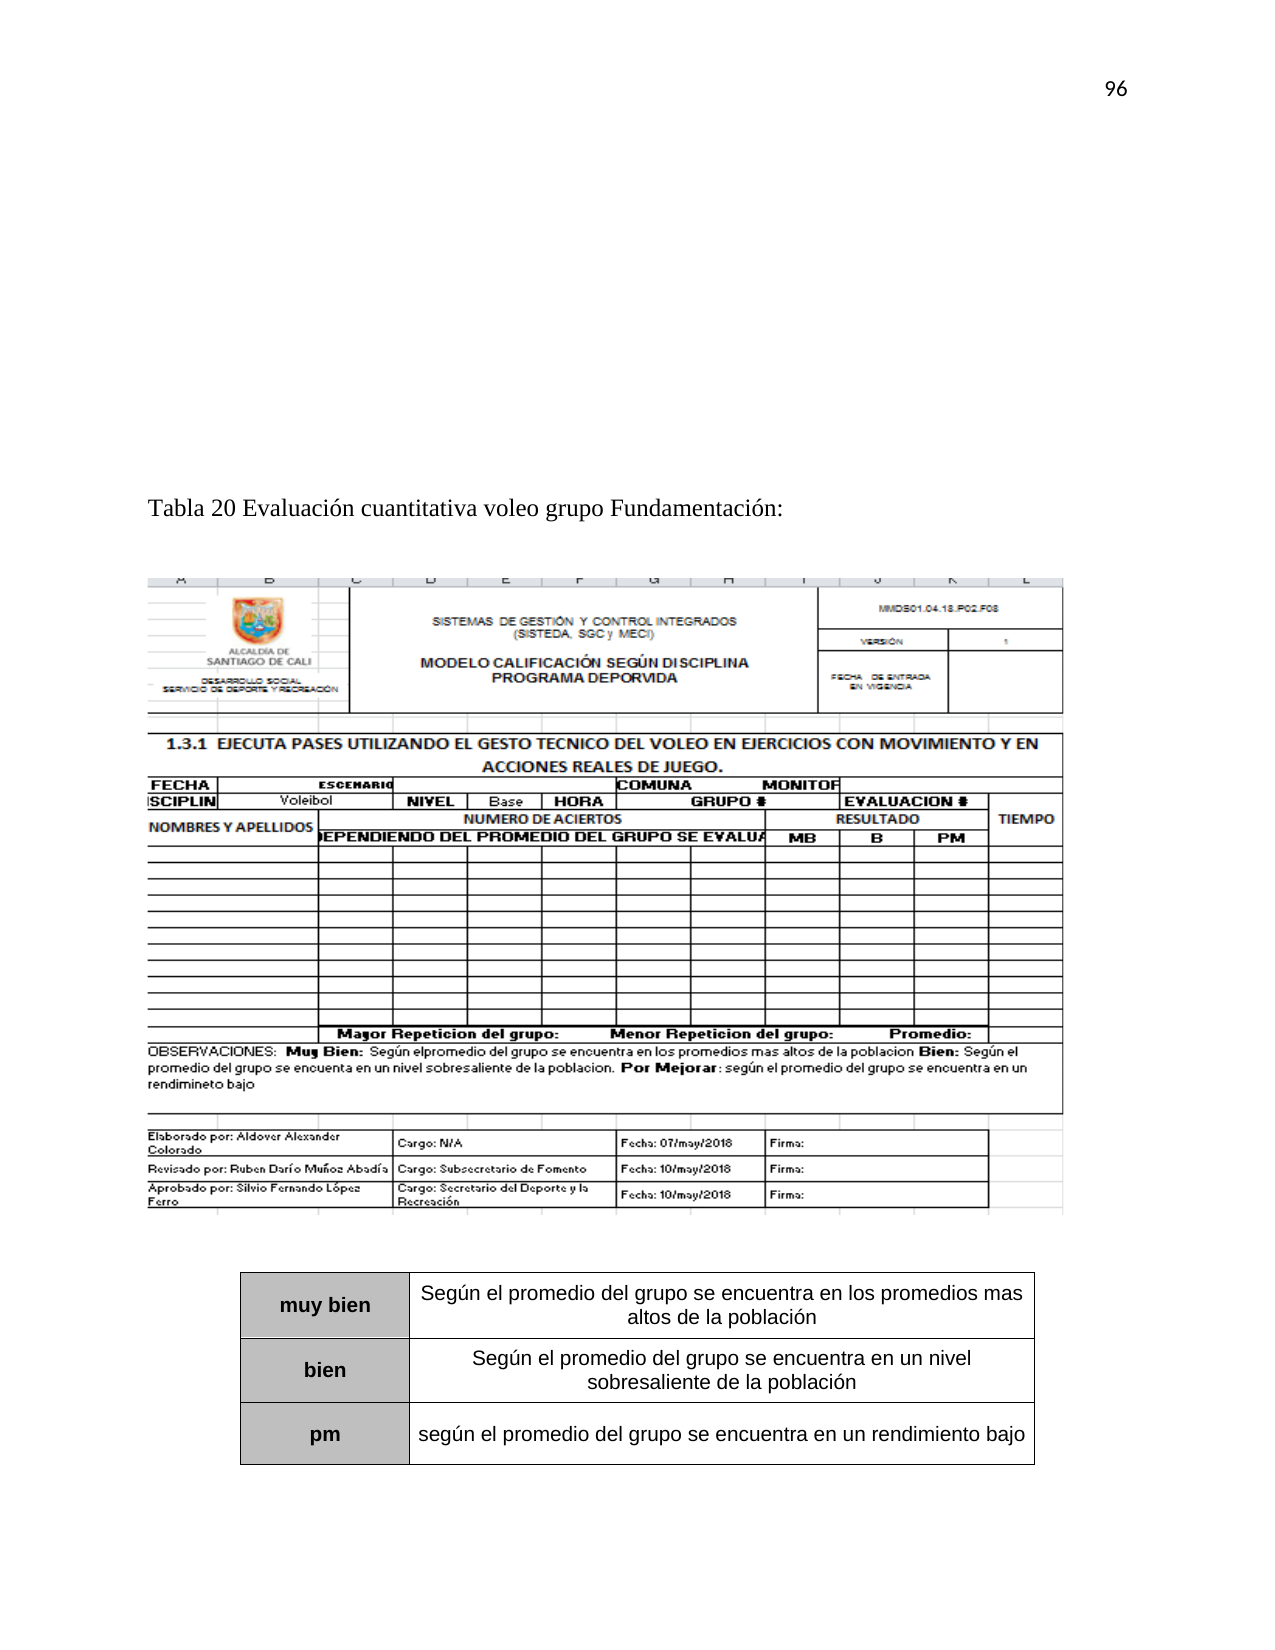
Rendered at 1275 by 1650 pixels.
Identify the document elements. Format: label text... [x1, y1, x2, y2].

table_header Según el promedio del grupo se encuentra en los promedios mas altos de la población [410, 1273, 1034, 1337]
table_header muy bien [241, 1273, 409, 1337]
table_cell bien [241, 1339, 409, 1402]
text Tabla 20 Evaluación cuantitativa voleo grupo Fundamentación: [148, 493, 1181, 521]
table_cell según el promedio del grupo se encuentra en un rendimiento bajo [410, 1403, 1034, 1464]
table_cell Según el promedio del grupo se encuentra en un nivel sobresaliente de la población [410, 1339, 1034, 1402]
table_cell pm [241, 1403, 409, 1464]
picture [147, 578, 1064, 1215]
